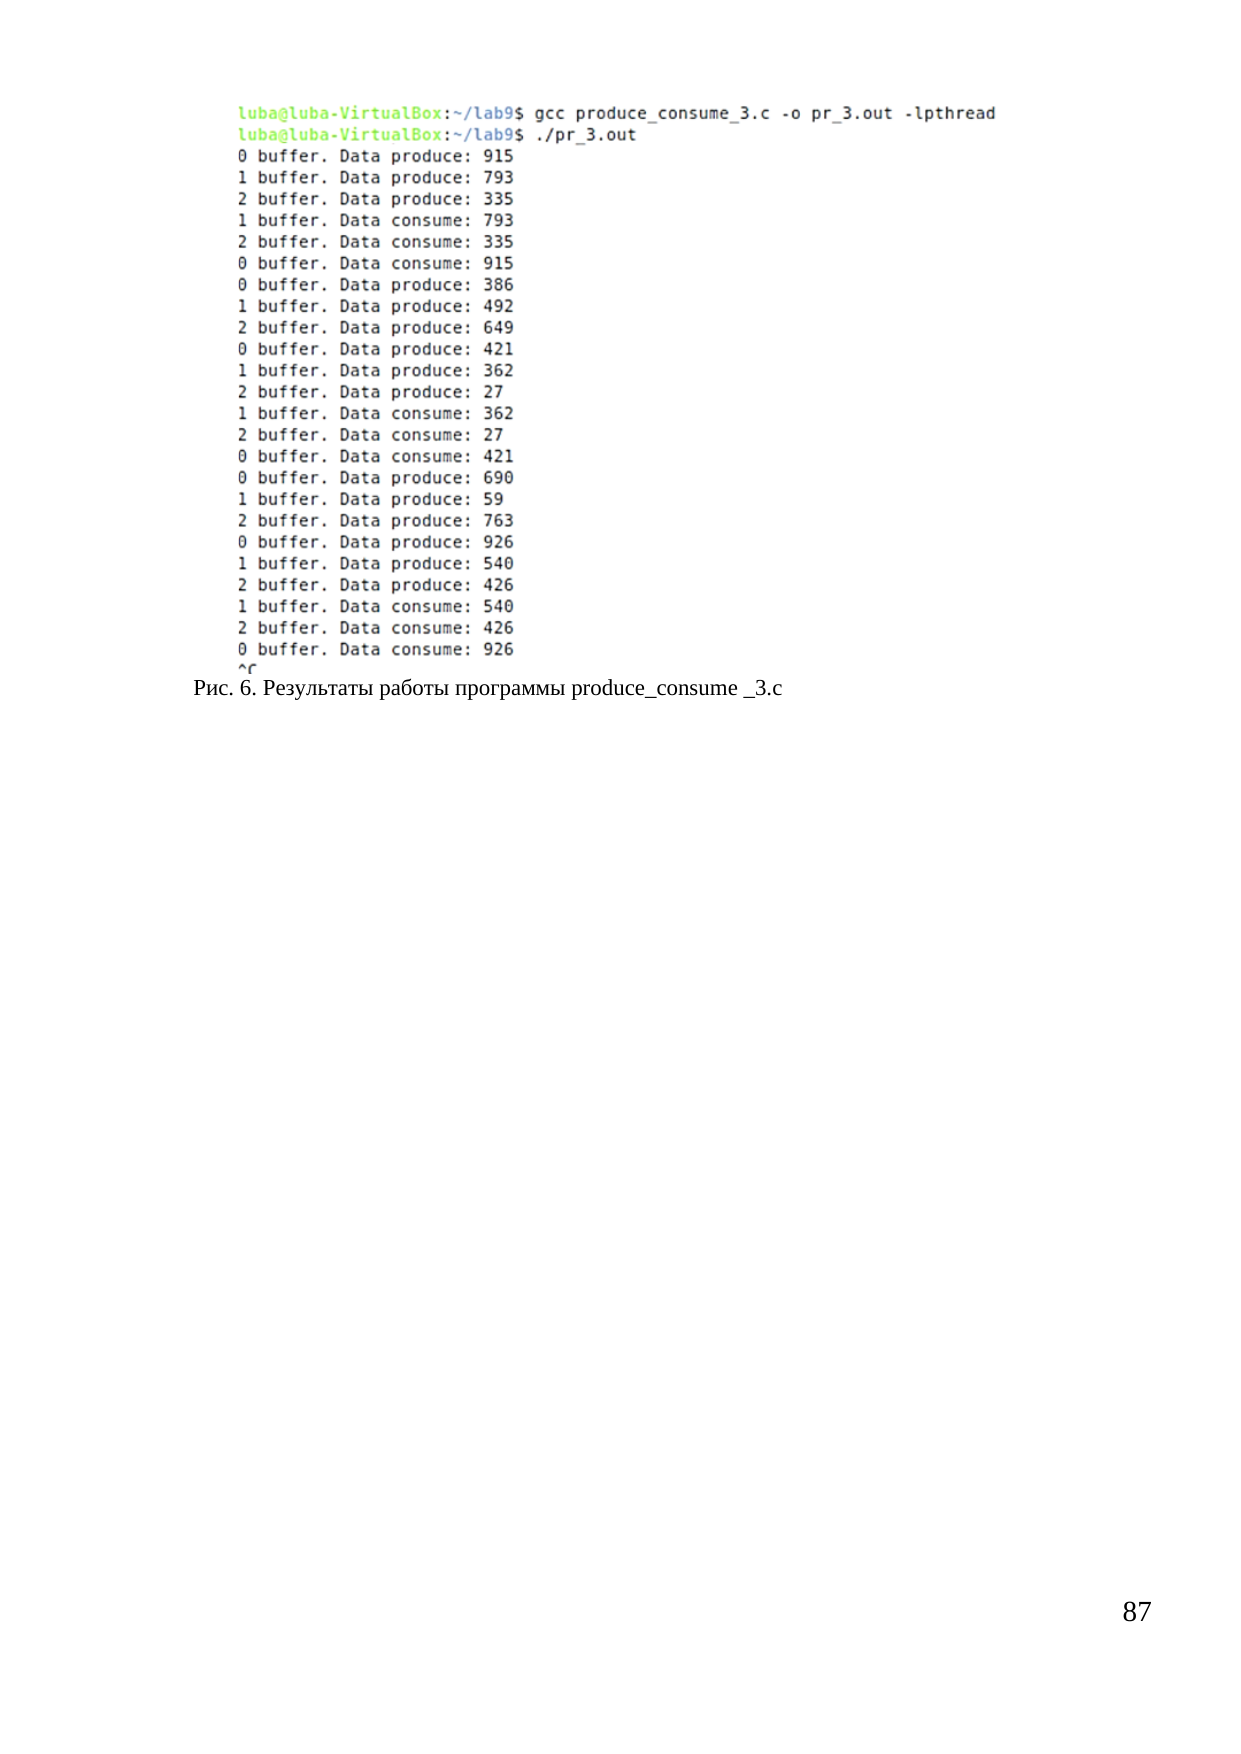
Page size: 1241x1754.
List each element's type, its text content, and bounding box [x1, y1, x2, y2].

picture [238, 103, 1031, 674]
text Рис. 6. Результаты работы программы produce_consume _3.c [118, 674, 1152, 700]
